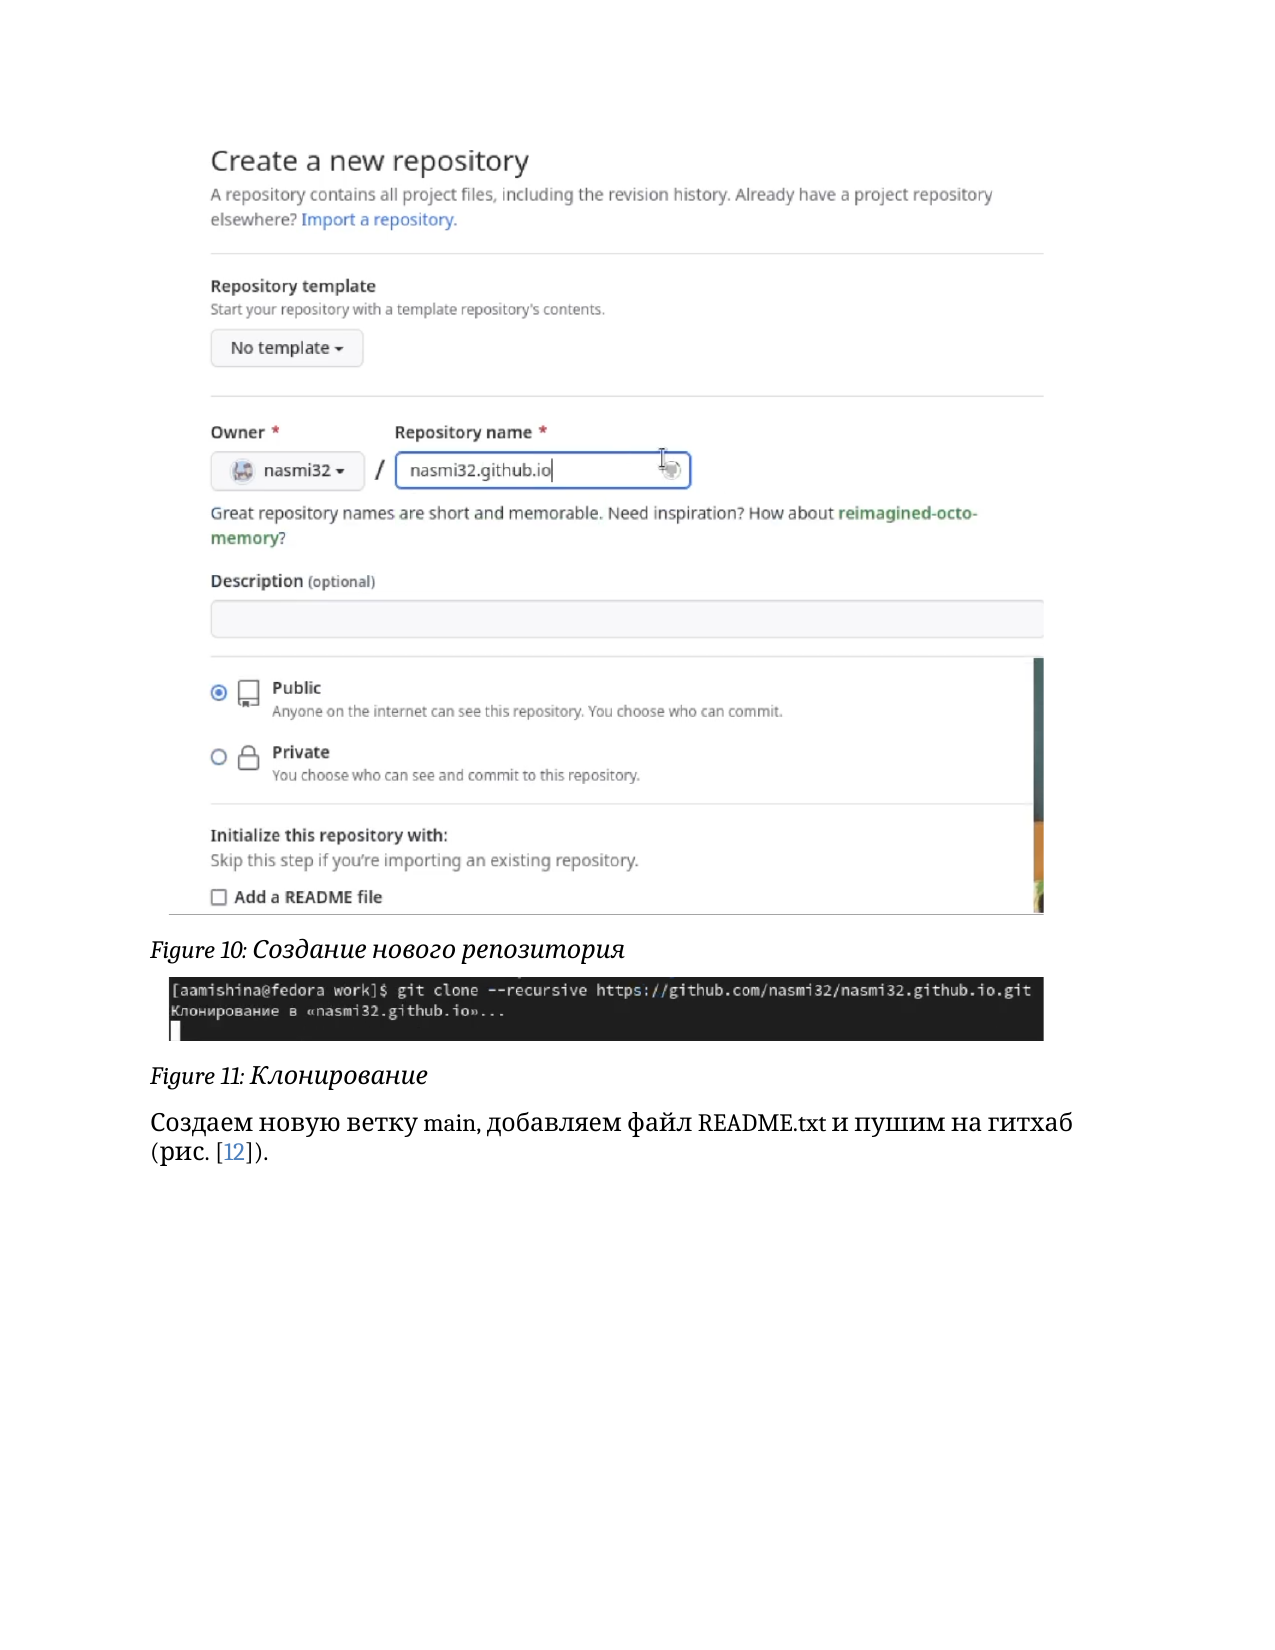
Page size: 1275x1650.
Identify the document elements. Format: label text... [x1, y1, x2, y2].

text Создаем новую ветку main, добавляем файл README.txt и пушим на гитхаб (рис. [12]). [150, 1109, 1125, 1167]
text Figure 10: Создание нового репозитория [150, 936, 1125, 964]
text Figure 11: Клонирование [150, 1062, 1125, 1090]
picture [168, 150, 1044, 915]
picture [168, 977, 1044, 1041]
